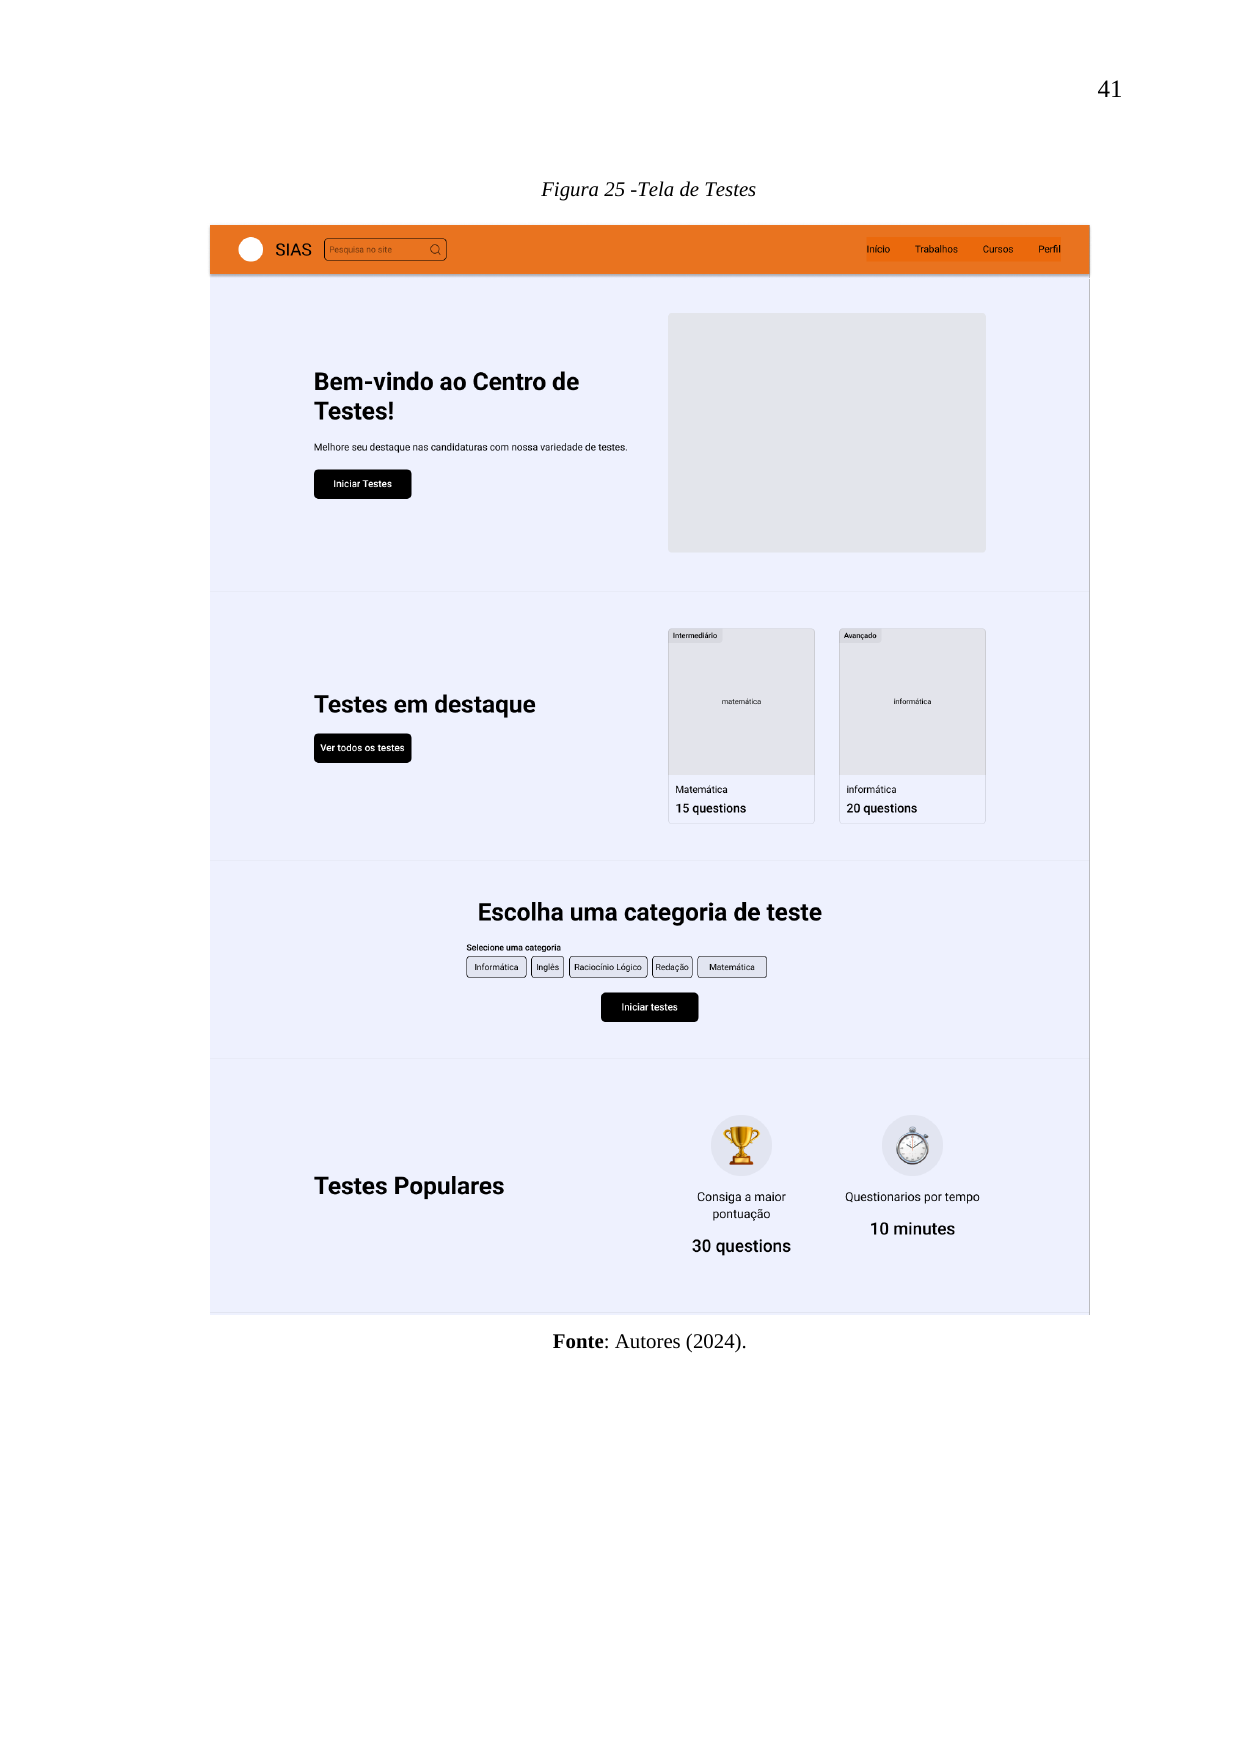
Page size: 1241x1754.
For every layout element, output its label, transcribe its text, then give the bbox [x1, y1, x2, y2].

text Fonte: Autores (2024). [177, 1328, 1122, 1353]
text Figura 25 -Tela de Testes [177, 177, 1122, 201]
picture [206, 222, 1093, 1315]
